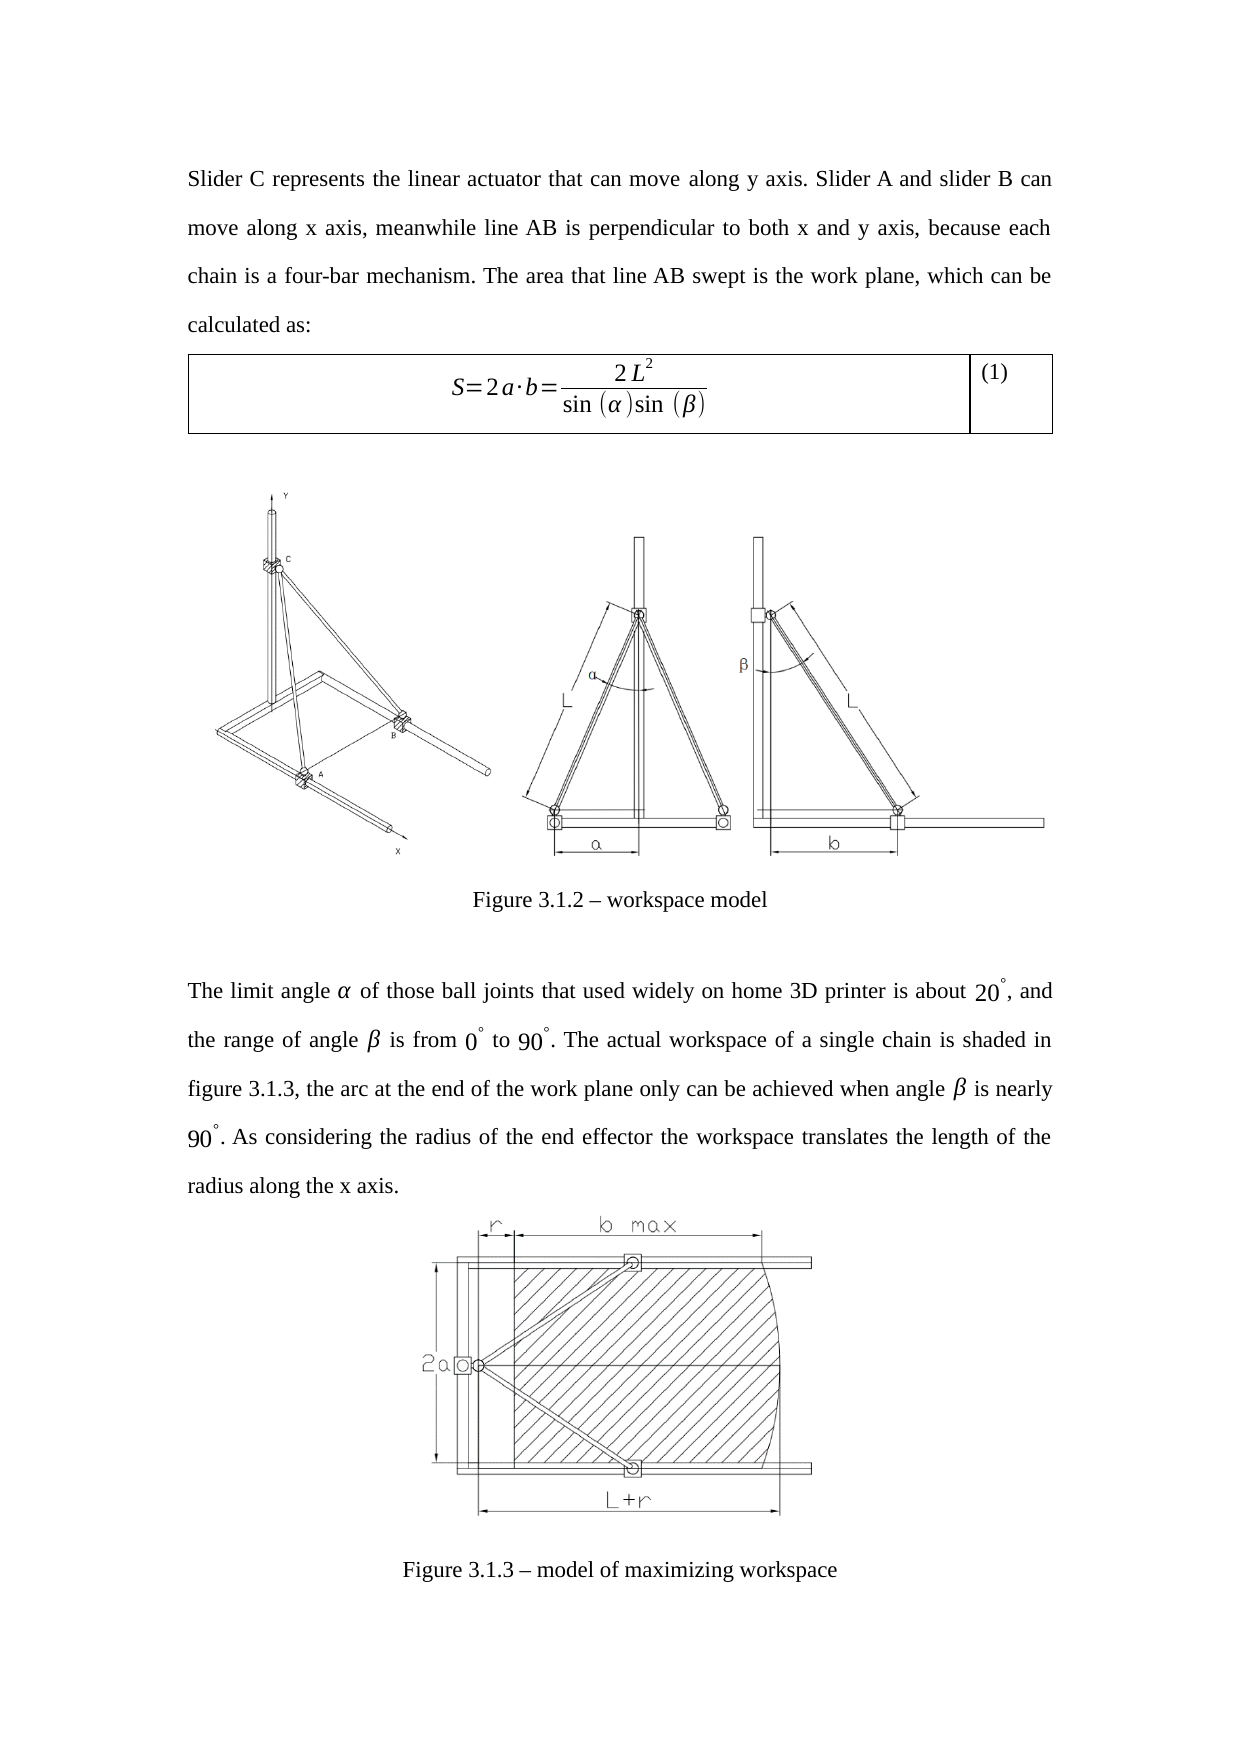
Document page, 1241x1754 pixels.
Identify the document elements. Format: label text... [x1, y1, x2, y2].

text Figure 3.1.3 – model of maximizing workspace [187, 1553, 1053, 1585]
text The limit angle of those ball joints that used widely on home 3D printer is about , and the range of angle is from to . The actual workspace of a single chain is shaded in figure 3.1.3, the arc at the end of the work plane only can be achieved when angle is nearly . As considering the radius of the end effector the workspace translates the length of the radius along the x axis. [187, 974, 1053, 1202]
text Figure 3.1.2 – workspace model [187, 883, 1053, 915]
table_header [189, 355, 969, 433]
picture [420, 1214, 820, 1520]
table_header (1) [971, 355, 1052, 433]
picture [187, 489, 1050, 860]
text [187, 162, 1053, 341]
